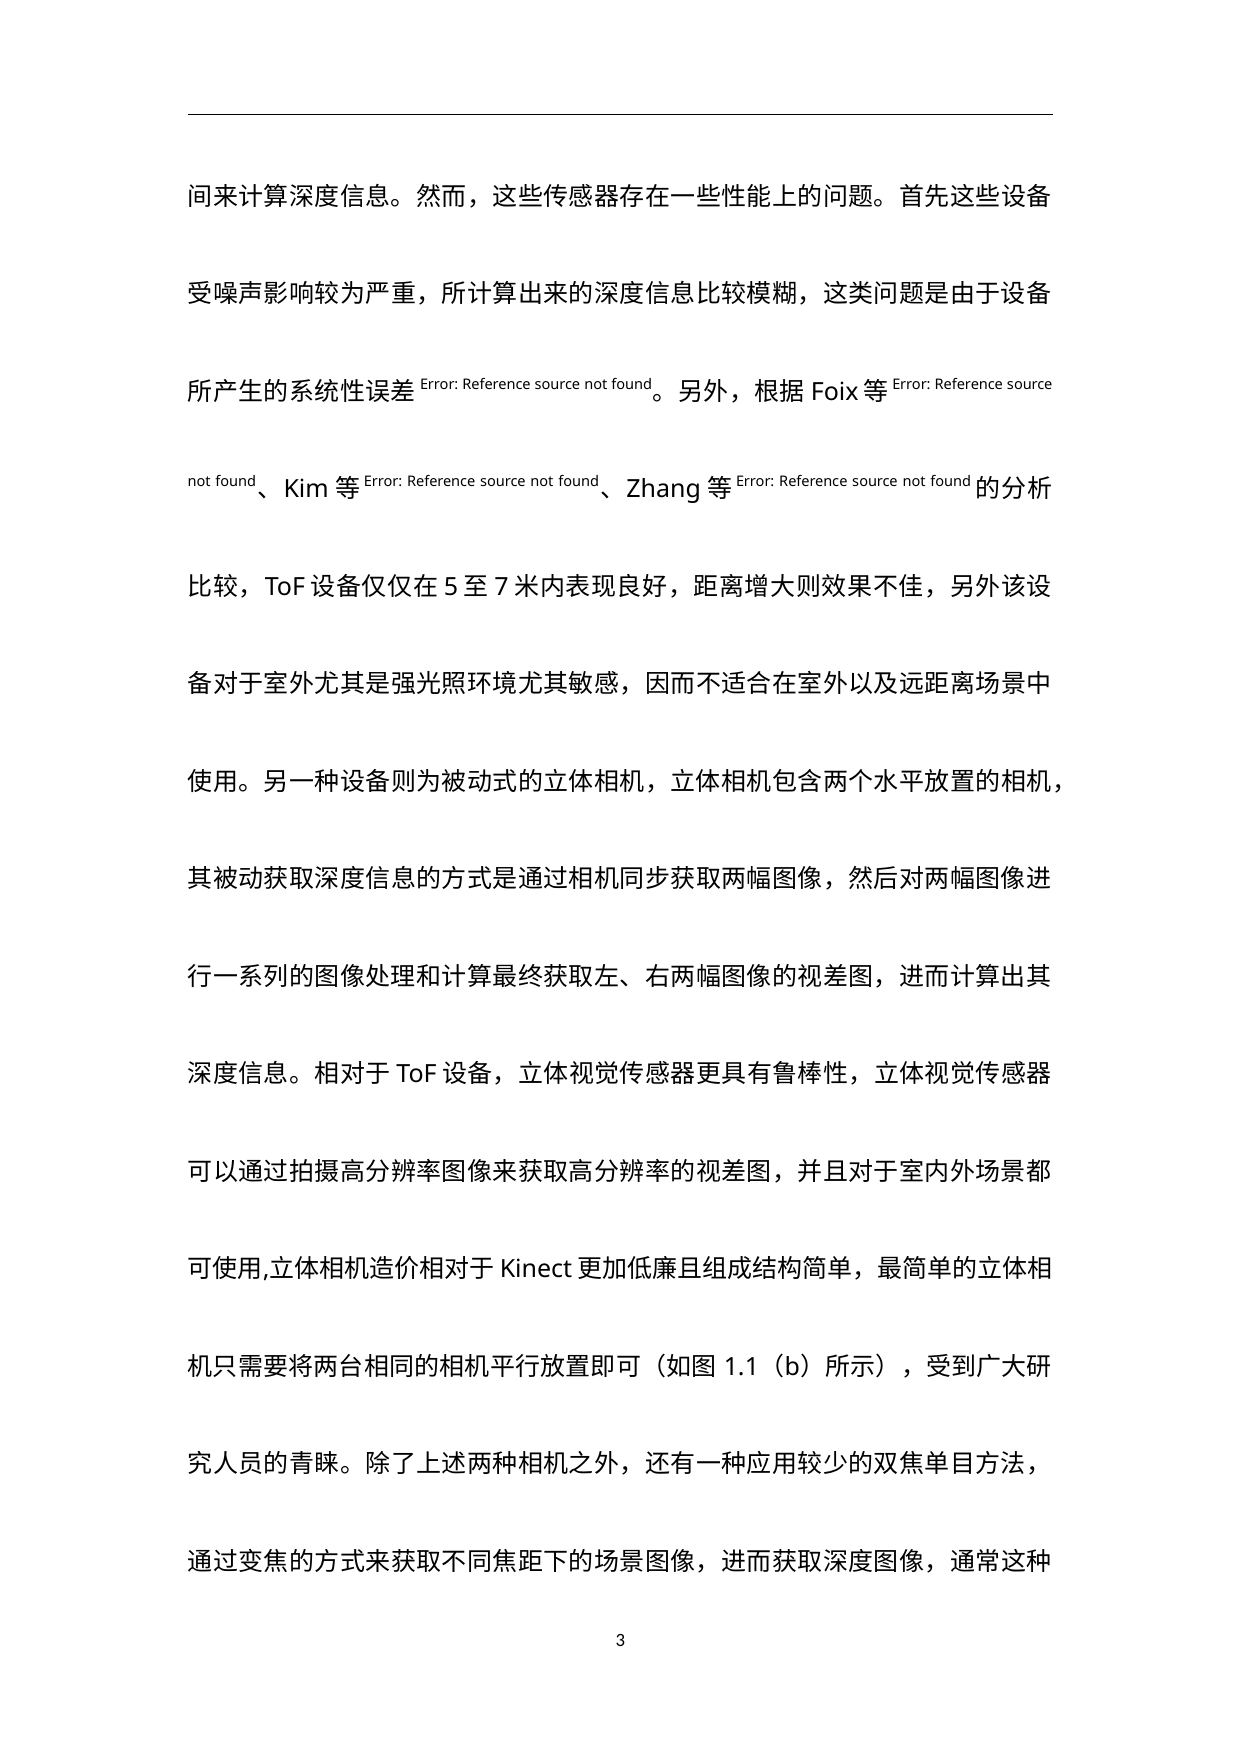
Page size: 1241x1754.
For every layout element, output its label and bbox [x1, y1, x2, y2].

text [187, 162, 1053, 1592]
